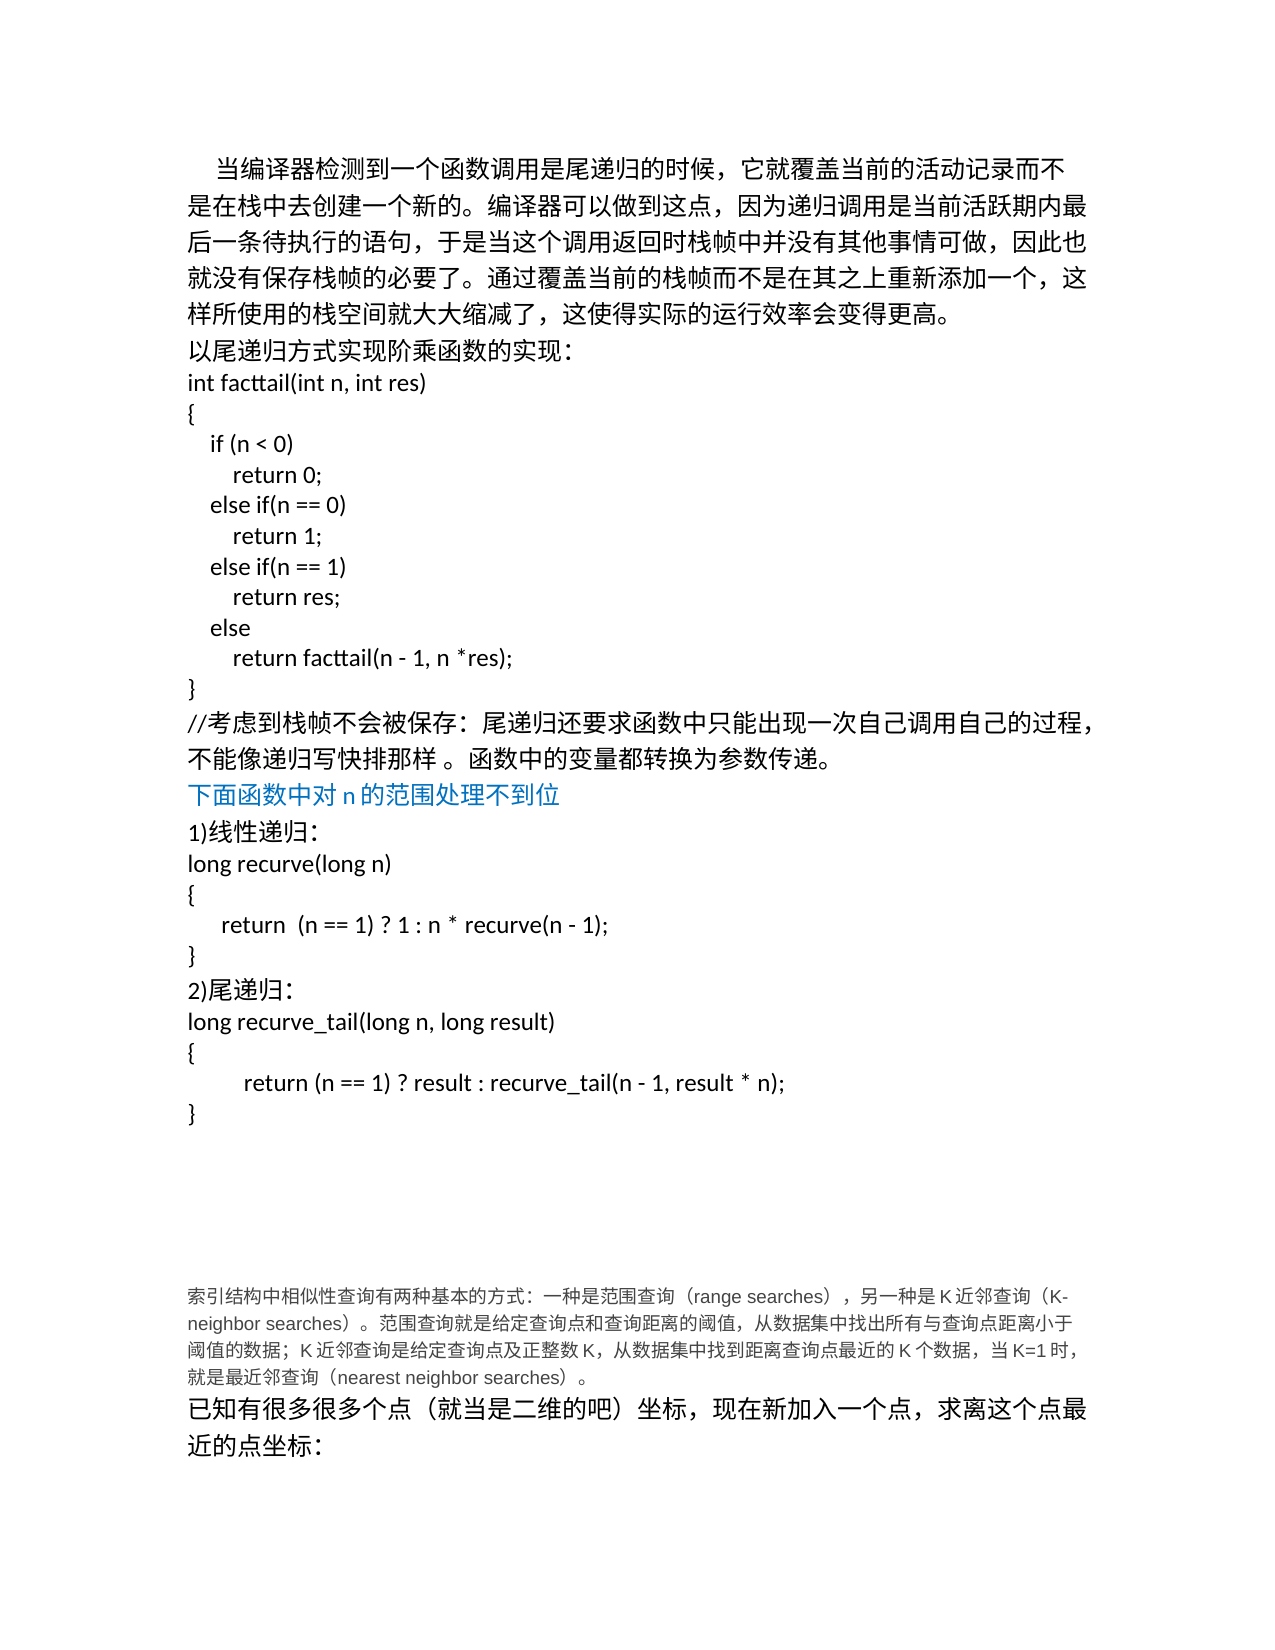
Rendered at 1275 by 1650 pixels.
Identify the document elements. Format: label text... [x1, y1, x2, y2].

text //考虑到栈帧不会被保存：尾递归还要求函数中只能出现一次自己调用自己的过程，不能像递归写快排那样 。函数中的变量都转换为参数传递。 [187, 703, 1087, 776]
text return 1; [187, 520, 1087, 551]
text return (n == 1) ? 1 : n * recurve(n - 1); [187, 909, 1087, 940]
text { [187, 398, 1087, 428]
text 当编译器检测到一个函数调用是尾递归的时候，它就覆盖当前的活动记录而不是在栈中去创建一个新的。编译器可以做到这点，因为递归调用是当前活跃期内最后一条待执行的语句，于是当这个调用返回时栈帧中并没有其他事情可做，因此也就没有保存栈帧的必要了。通过覆盖当前的栈帧而不是在其之上重新添加一个，这样所使用的栈空间就大大缩减了，这使得实际的运行效率会变得更高。 [187, 150, 1087, 331]
text } [187, 673, 1087, 703]
text } [187, 940, 1087, 970]
text 下面函数中对n的范围处理不到位 [187, 776, 1087, 812]
text int facttail(int n, int res) [187, 367, 1087, 398]
text 已知有很多很多个点（就当是二维的吧）坐标，现在新加入一个点，求离这个点最近的点坐标： [187, 1390, 1087, 1462]
text { [187, 1037, 1087, 1068]
text return facttail(n - 1, n *res); [187, 642, 1087, 673]
text return 0; [187, 459, 1087, 489]
text 以尾递归方式实现阶乘函数的实现： [187, 331, 1087, 367]
text 1)线性递归： [187, 812, 1087, 848]
text else if(n == 0) [187, 489, 1087, 520]
text long recurve(long n) [187, 848, 1087, 879]
text 索引结构中相似性查询有两种基本的方式：一种是范围查询（range searches），另一种是K近邻查询（K-neighbor searches）。范围查询就是给定查询点和查询距离的阈值，从数据集中找出所有与查询点距离小于阈值的数据；K近邻查询是给定查询点及正整数K，从数据集中找到距离查询点最近的K个数据，当K=1时，就是最近邻查询（nearest neighbor searches）。 [187, 1281, 1087, 1390]
text if (n < 0) [187, 428, 1087, 459]
text else if(n == 1) [187, 551, 1087, 581]
text long recurve_tail(long n, long result) [187, 1007, 1087, 1037]
text else [187, 612, 1087, 642]
text { [187, 879, 1087, 909]
text return (n == 1) ? result : recurve_tail(n - 1, result * n); [187, 1068, 1087, 1098]
text } [187, 1098, 1087, 1129]
text 2)尾递归： [187, 970, 1087, 1007]
text return res; [187, 581, 1087, 612]
